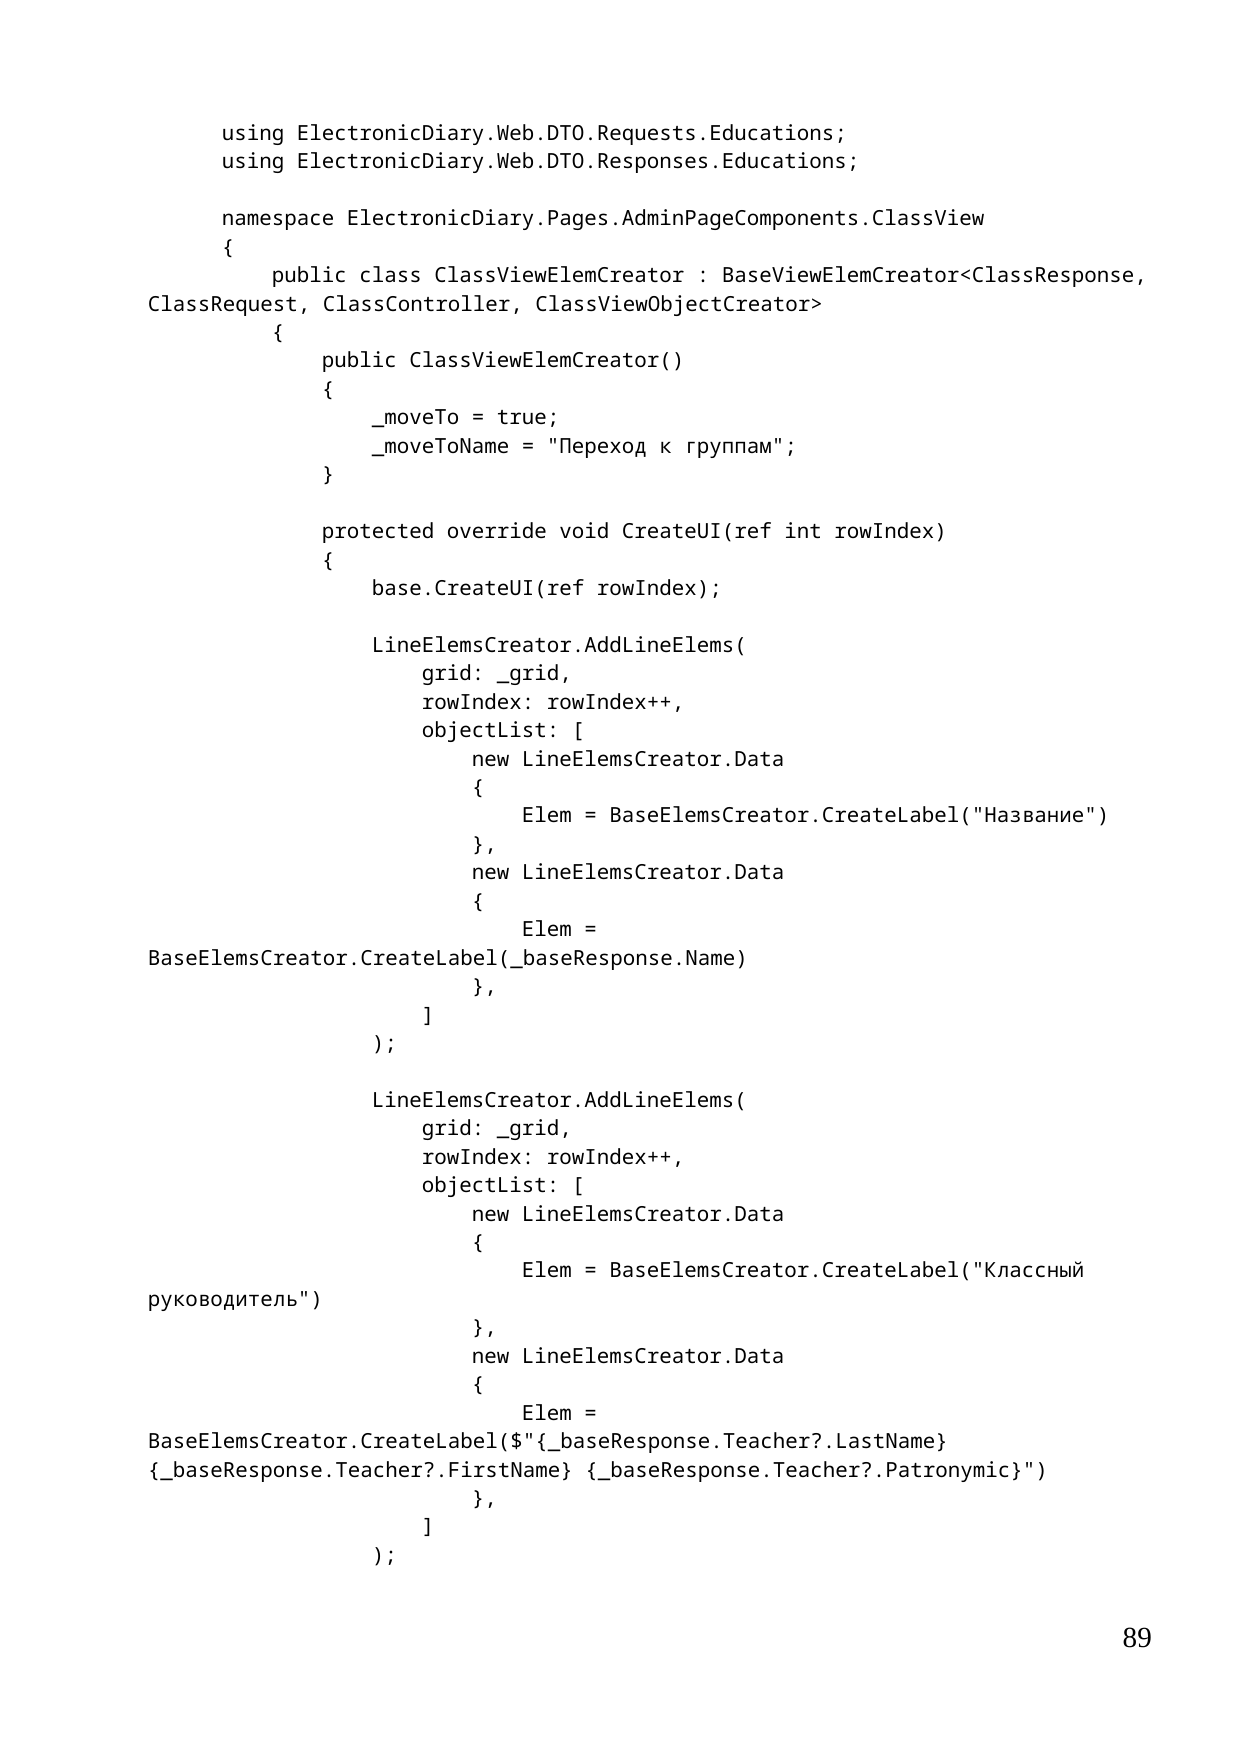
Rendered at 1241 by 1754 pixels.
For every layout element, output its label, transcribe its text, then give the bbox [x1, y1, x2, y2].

text Elem = BaseElemsCreator.CreateLabel($"{_baseResponse.Teacher?.LastName} {_baseResponse.Teacher?.FirstName} {_baseResponse.Teacher?.Patronymic}") [148, 1398, 1152, 1483]
text rowIndex: rowIndex++, [148, 687, 1152, 715]
text public ClassViewElemCreator() [148, 346, 1152, 374]
text ] [148, 1512, 1152, 1540]
text LineElemsCreator.AddLineElems( [148, 1085, 1152, 1113]
text { [148, 772, 1152, 801]
text public class ClassViewElemCreator : BaseViewElemCreator<ClassResponse, ClassRequest, ClassController, ClassViewObjectCreator> [148, 260, 1152, 317]
text Elem = BaseElemsCreator.CreateLabel("Название") [148, 801, 1152, 829]
text { [148, 545, 1152, 573]
text grid: _grid, [148, 1113, 1152, 1142]
text } [148, 459, 1152, 488]
text new LineElemsCreator.Data [148, 857, 1152, 886]
text }, [148, 1483, 1152, 1512]
text }, [148, 1312, 1152, 1341]
text { [148, 1369, 1152, 1398]
text new LineElemsCreator.Data [148, 1341, 1152, 1369]
text namespace ElectronicDiary.Pages.AdminPageComponents.ClassView [148, 203, 1152, 232]
text }, [148, 829, 1152, 857]
text Elem = BaseElemsCreator.CreateLabel("Классный руководитель") [148, 1256, 1152, 1312]
text new LineElemsCreator.Data [148, 744, 1152, 772]
text rowIndex: rowIndex++, [148, 1142, 1152, 1170]
text LineElemsCreator.AddLineElems( [148, 630, 1152, 658]
text grid: _grid, [148, 658, 1152, 687]
text { [148, 886, 1152, 914]
text using ElectronicDiary.Web.DTO.Requests.Educations; [148, 118, 1152, 147]
text protected override void CreateUI(ref int rowIndex) [148, 516, 1152, 545]
text }, [148, 971, 1152, 1000]
text _moveTo = true; [148, 402, 1152, 431]
text new LineElemsCreator.Data [148, 1199, 1152, 1227]
text using ElectronicDiary.Web.DTO.Responses.Educations; [148, 147, 1152, 175]
text ); [148, 1028, 1152, 1057]
text ] [148, 1000, 1152, 1028]
text objectList: [ [148, 1170, 1152, 1199]
text _moveToName = "Переход к группам"; [148, 431, 1152, 459]
text objectList: [ [148, 715, 1152, 744]
text ); [148, 1540, 1152, 1568]
text Elem = BaseElemsCreator.CreateLabel(_baseResponse.Name) [148, 914, 1152, 971]
text { [148, 317, 1152, 346]
text { [148, 232, 1152, 260]
text { [148, 1227, 1152, 1256]
text { [148, 374, 1152, 402]
text base.CreateUI(ref rowIndex); [148, 573, 1152, 602]
